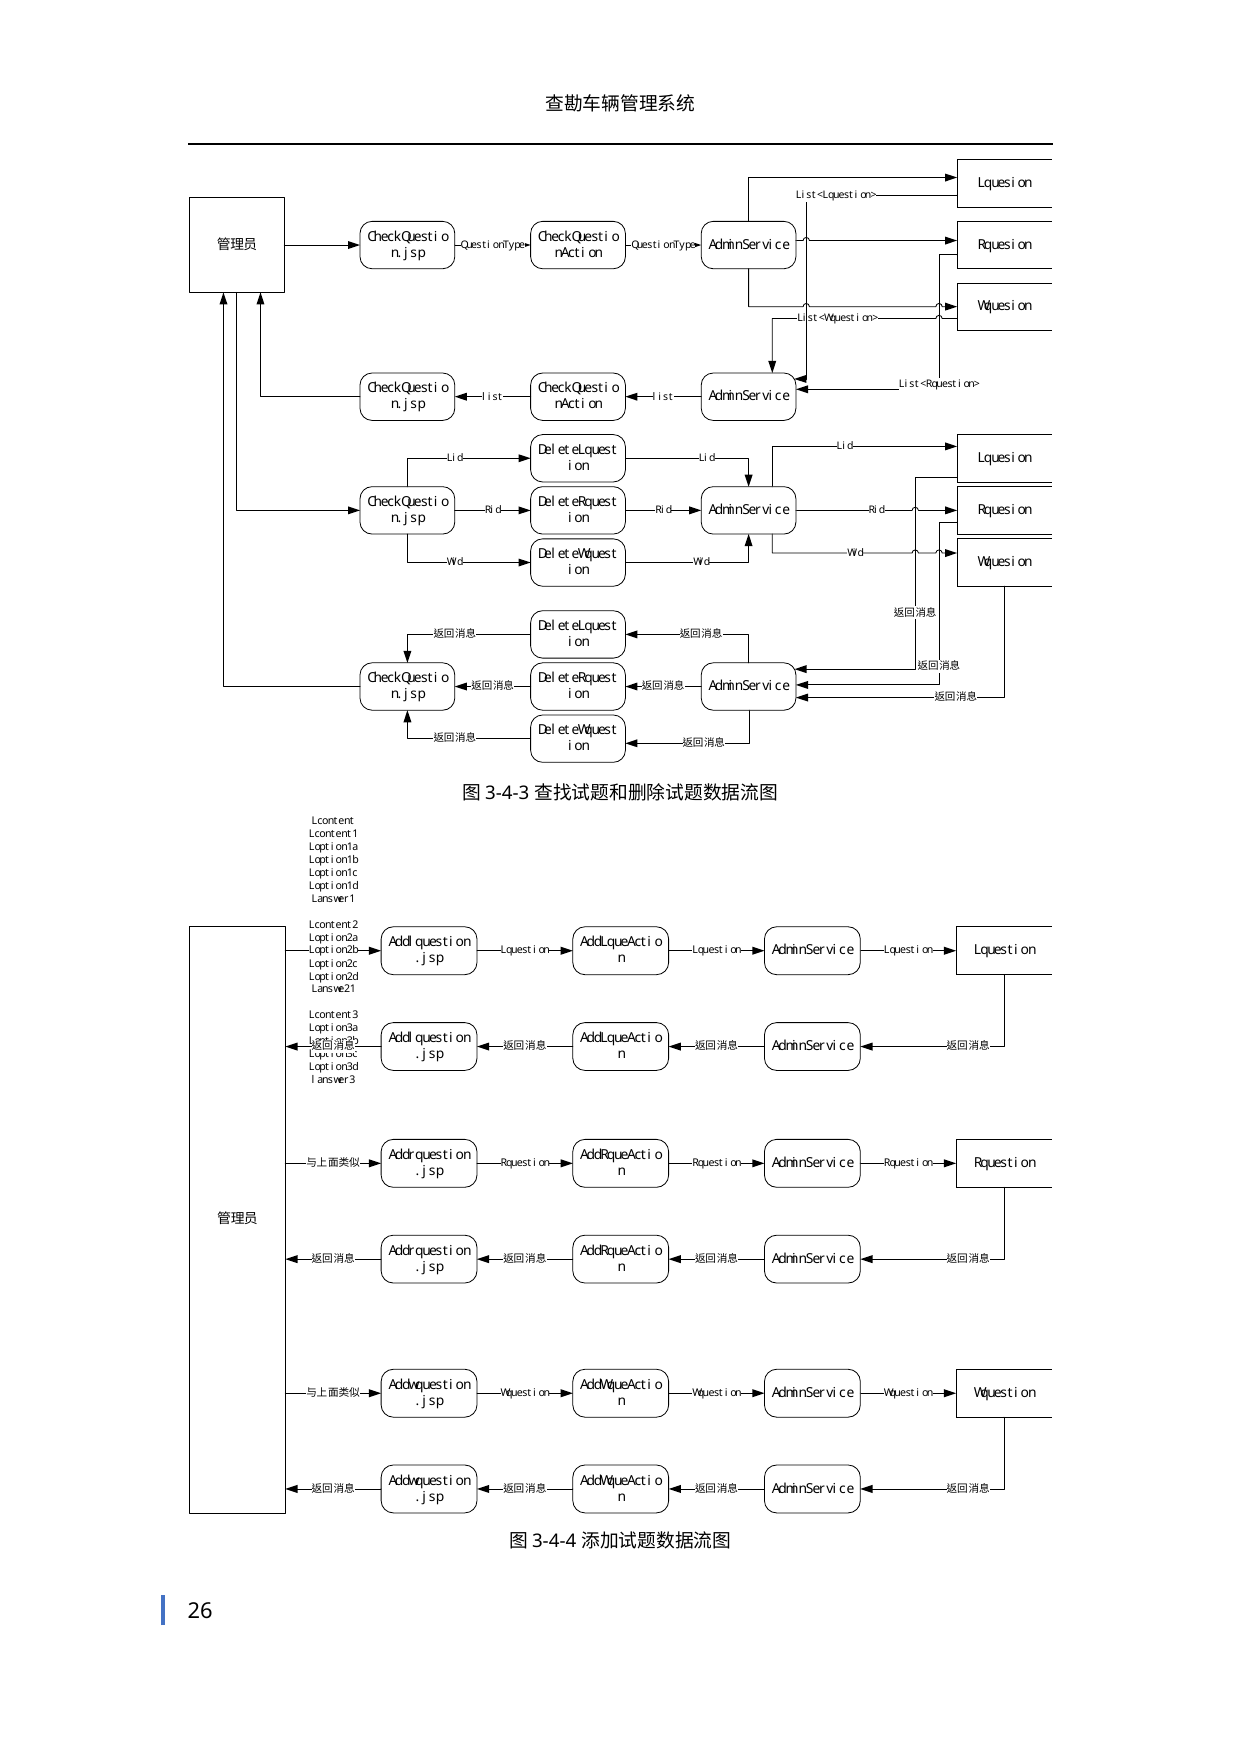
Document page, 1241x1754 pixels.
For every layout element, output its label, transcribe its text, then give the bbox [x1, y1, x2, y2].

text 图3-4-3 查找试题和删除试题数据流图 [187, 775, 1053, 808]
text 图3-4-4 添加试题数据流图 [187, 1523, 1053, 1555]
